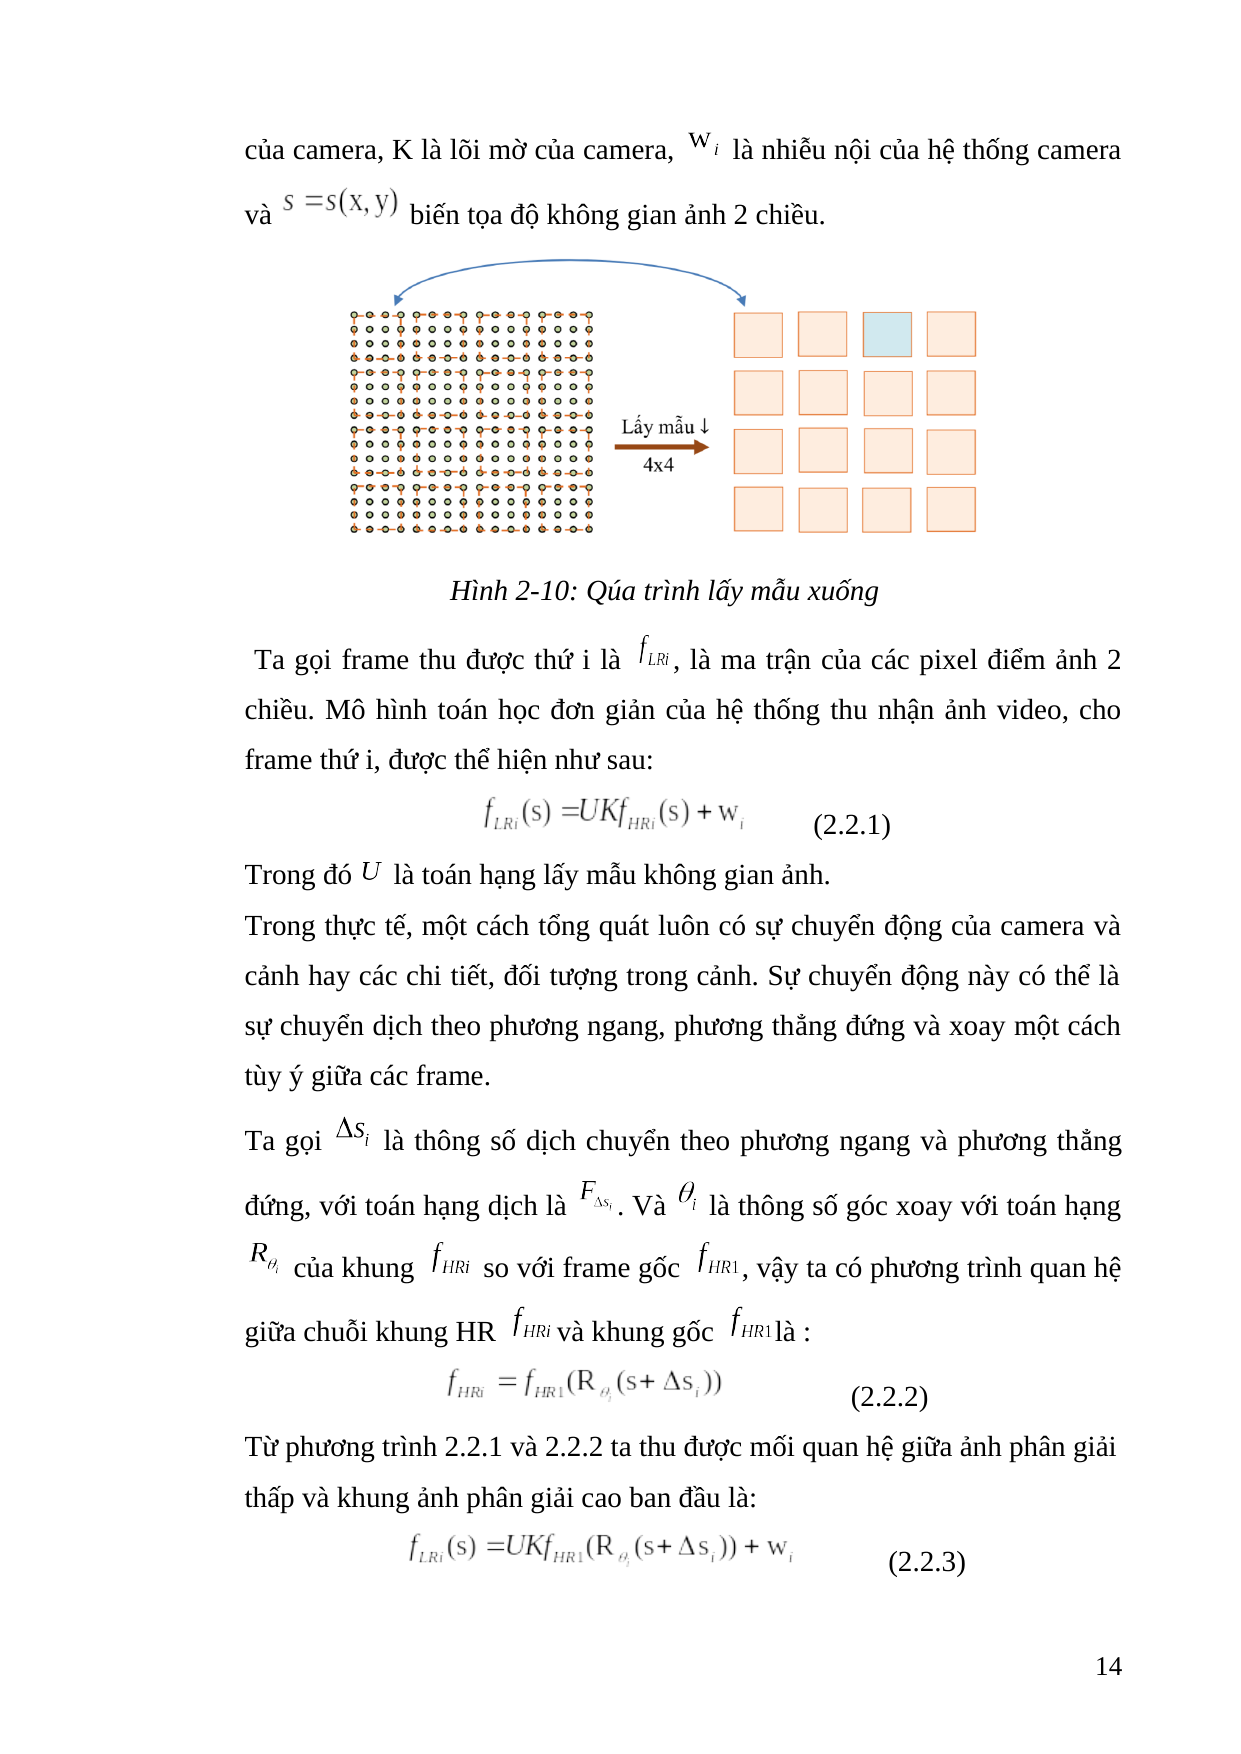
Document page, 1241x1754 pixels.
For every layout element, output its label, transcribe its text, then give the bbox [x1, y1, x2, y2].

picture [340, 247, 989, 545]
text Trong thực tế, một cách tổng quát luôn có sự chuyển động của camera và cảnh hay các chi tiết, đối tượng trong cảnh. Sự chuyển động này có thể là sự chuyển dịch theo phương ngang, phương thẳng đứng và xoay một cách tùy ý giữa các frame. [244, 908, 1122, 1092]
text Từ phương trình 2.2.1 và 2.2.2 ta thu được mối quan hệ giữa ảnh phân giải thấp và khung ảnh phân giải cao ban đầu là: [244, 1429, 1122, 1513]
text Ta gọi frame thu được thứ i là , là ma trận của các pixel điểm ảnh 2 chiều. Mô hình toán học đơn giản của hệ thống thu nhận ảnh video, cho frame thứ i, được thể hiện như sau: [244, 627, 1122, 776]
text Trong đó là toán hạng lấy mẫu không gian ảnh. [244, 857, 1122, 891]
text (2.2.3) [244, 1530, 1122, 1578]
text Hình 2-10: Qúa trình lấy mẫu xuống [207, 573, 1122, 607]
text Ta gọi là thông số dịch chuyển theo phương ngang và phương thẳng đứng, với toán hạng dịch là . Và là thông số góc xoay với toán hạng của khung so với frame gốc , vậy ta có phương trình quan hệ giữa chuỗi khung HR và khung gốc là : [244, 1109, 1122, 1348]
text (2.2.1) [244, 793, 1122, 841]
text (2.2.2) [244, 1365, 1122, 1413]
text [244, 118, 1122, 231]
